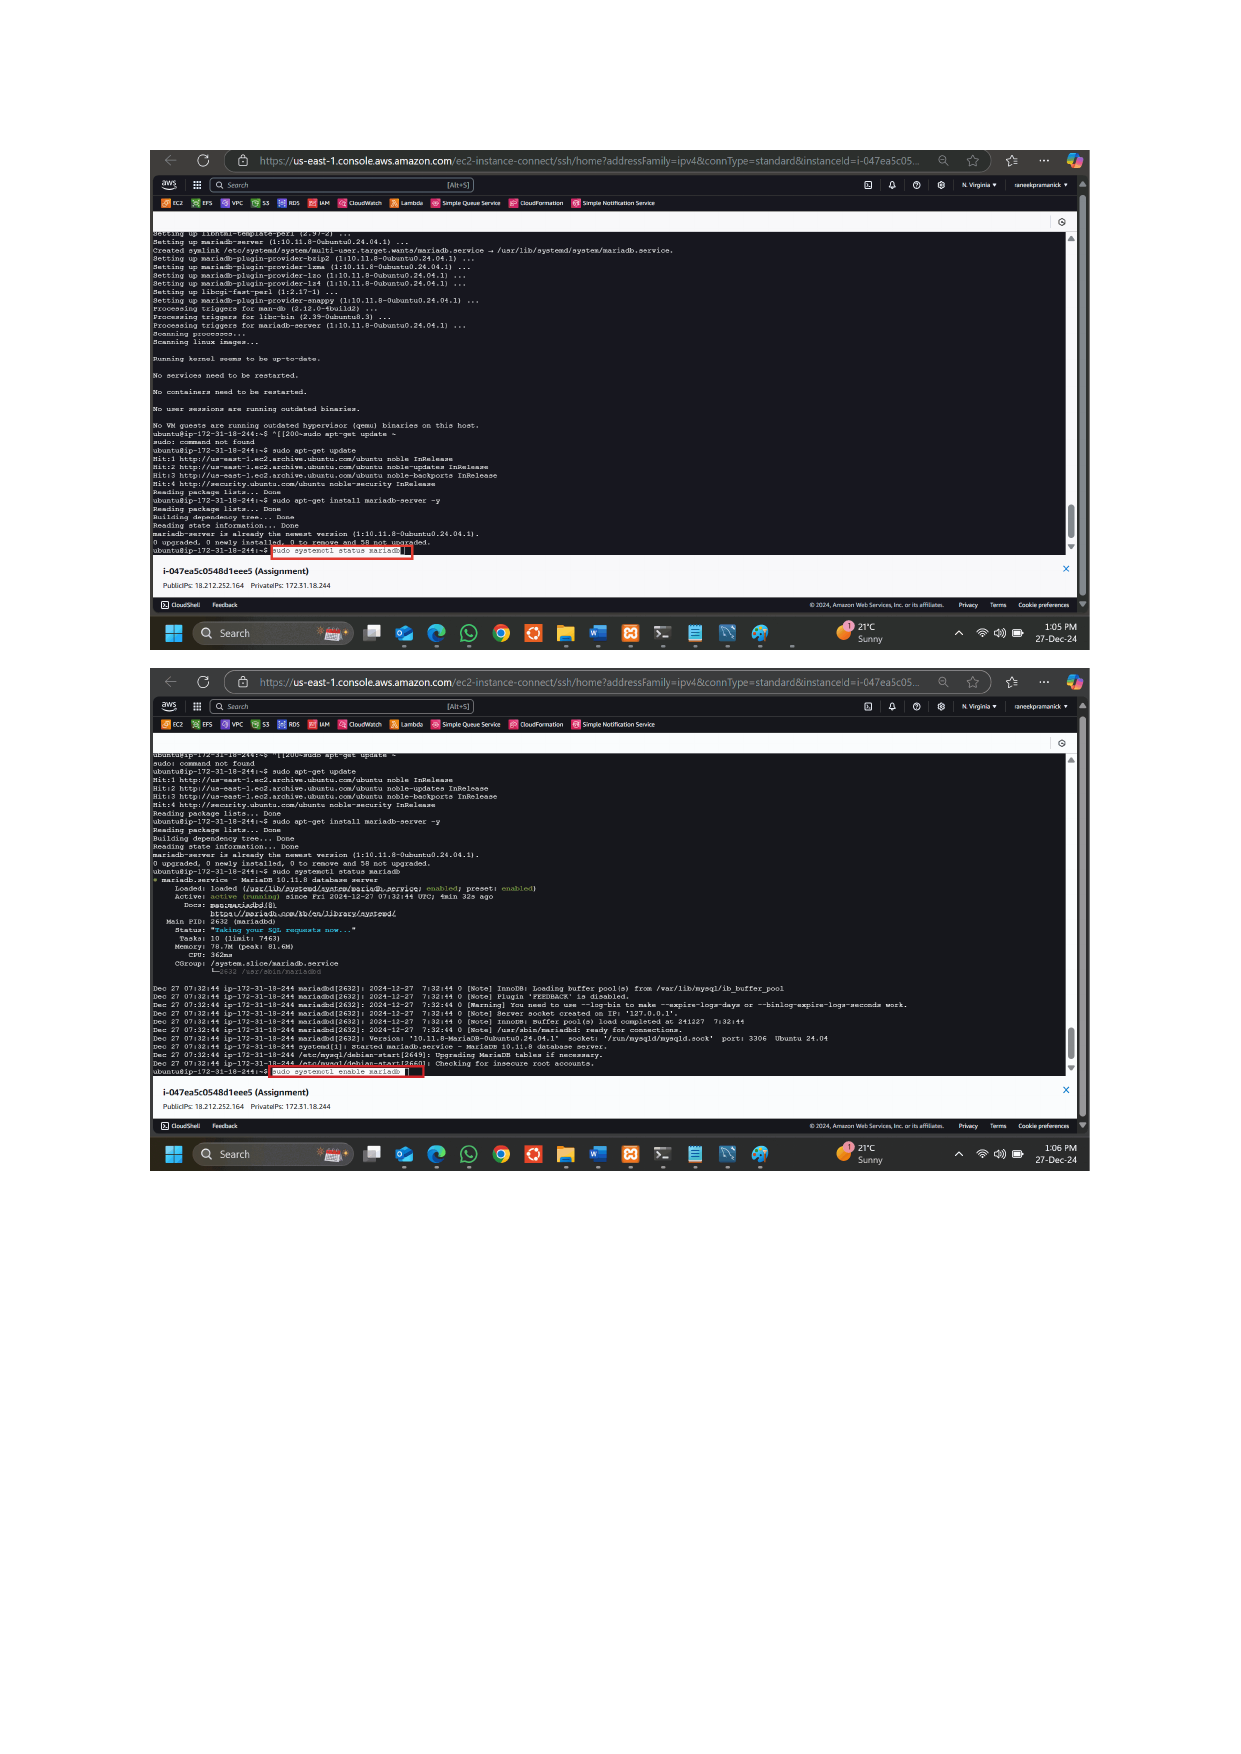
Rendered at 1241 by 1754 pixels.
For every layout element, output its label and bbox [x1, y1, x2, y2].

picture [150, 668, 1090, 1171]
picture [150, 150, 1090, 650]
